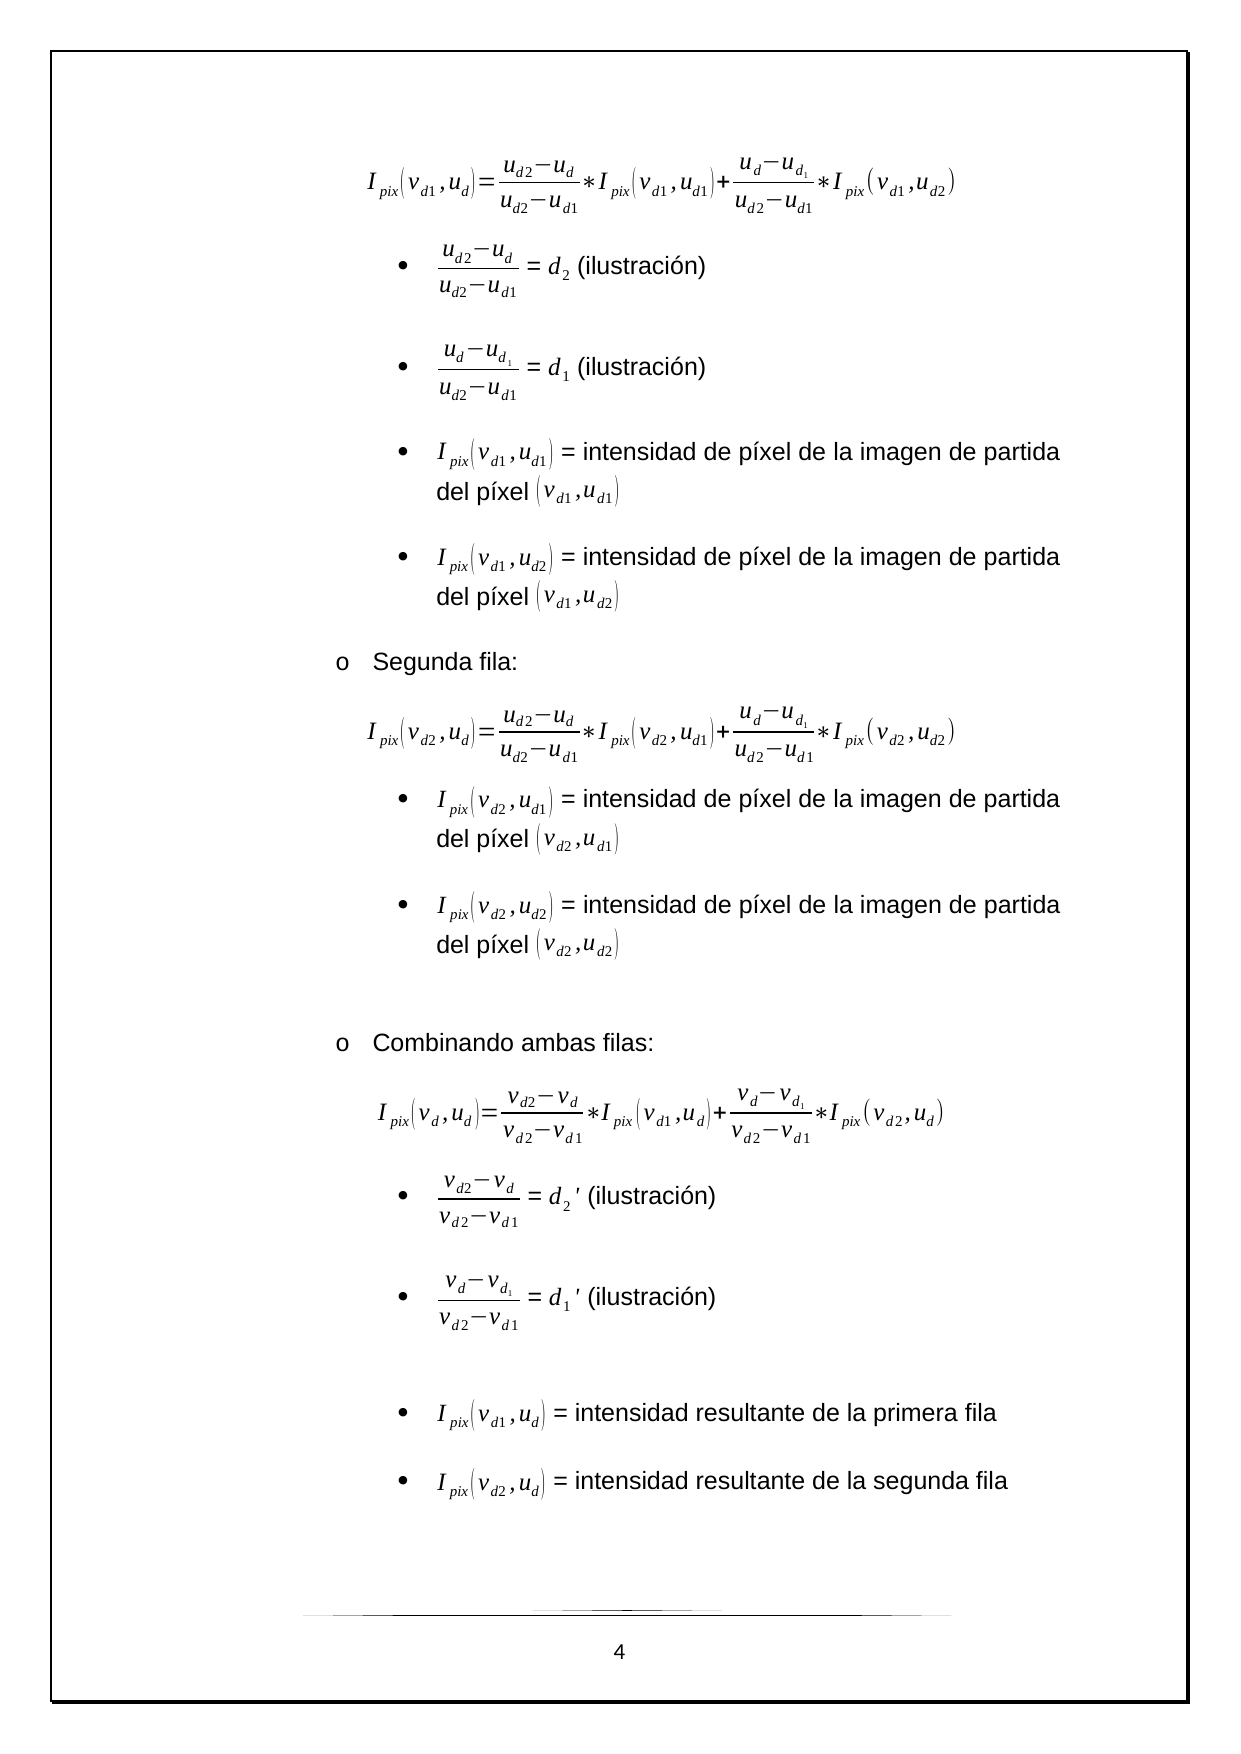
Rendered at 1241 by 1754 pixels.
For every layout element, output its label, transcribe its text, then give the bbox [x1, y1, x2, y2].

list = (ilustración) [398, 1166, 1061, 1232]
list = (ilustración) [398, 235, 1061, 301]
list = (ilustración) [398, 1265, 1061, 1334]
list = intensidad de píxel de la imagen de partida del píxel [398, 437, 1061, 508]
list = intensidad resultante de la segunda fila [398, 1466, 1061, 1501]
list = intensidad de píxel de la imagen de partida del píxel [398, 889, 1061, 961]
list = intensidad de píxel de la imagen de partida del píxel [398, 542, 1061, 614]
list Combinando ambas filas: [335, 1028, 1061, 1059]
list = intensidad resultante de la primera fila [398, 1398, 1061, 1433]
list = (ilustración) [398, 335, 1061, 403]
list Segunda fila: [335, 647, 1061, 678]
list = intensidad de píxel de la imagen de partida del píxel [398, 784, 1061, 856]
